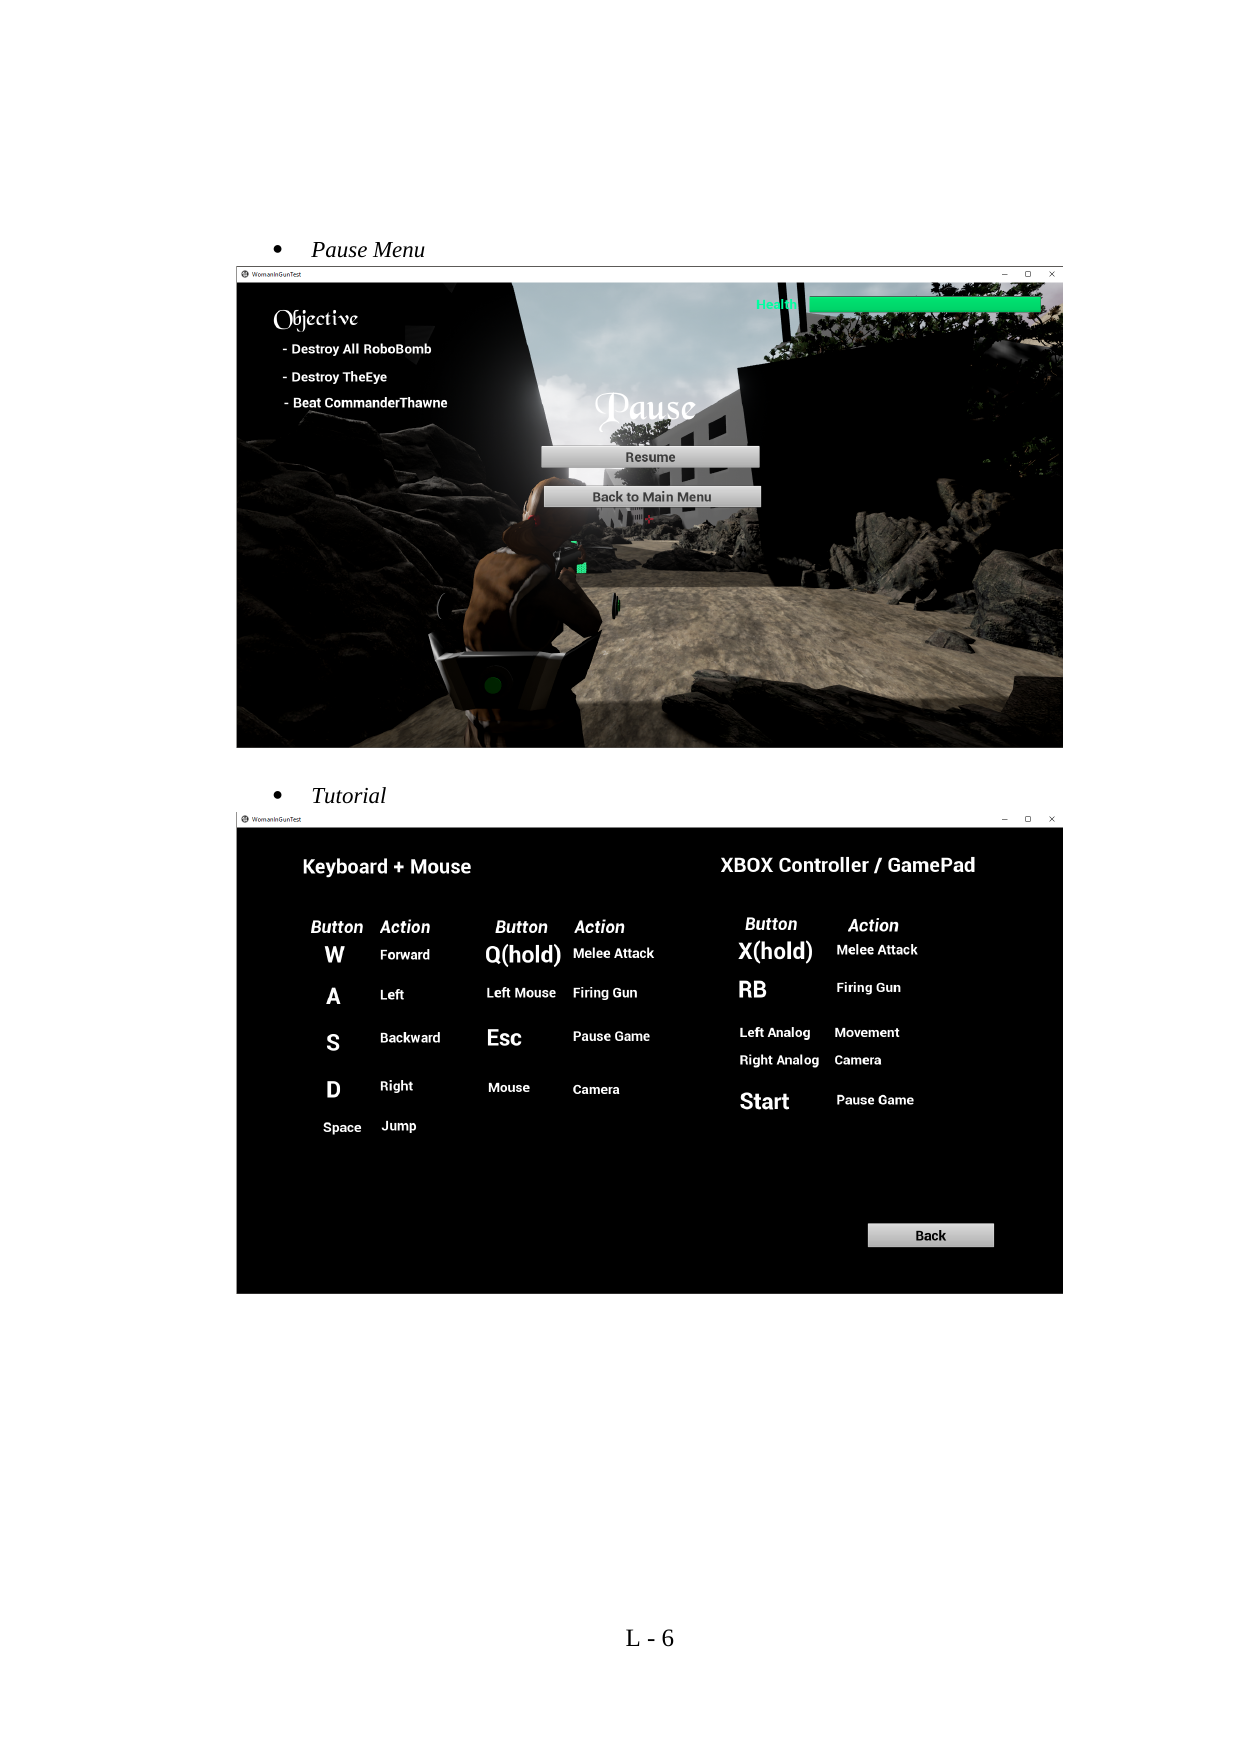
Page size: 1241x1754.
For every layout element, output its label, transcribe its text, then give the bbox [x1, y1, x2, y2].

list Tutorial [274, 782, 1063, 808]
picture [236, 266, 1063, 748]
picture [236, 812, 1063, 1294]
list Pause Menu [274, 236, 1063, 263]
